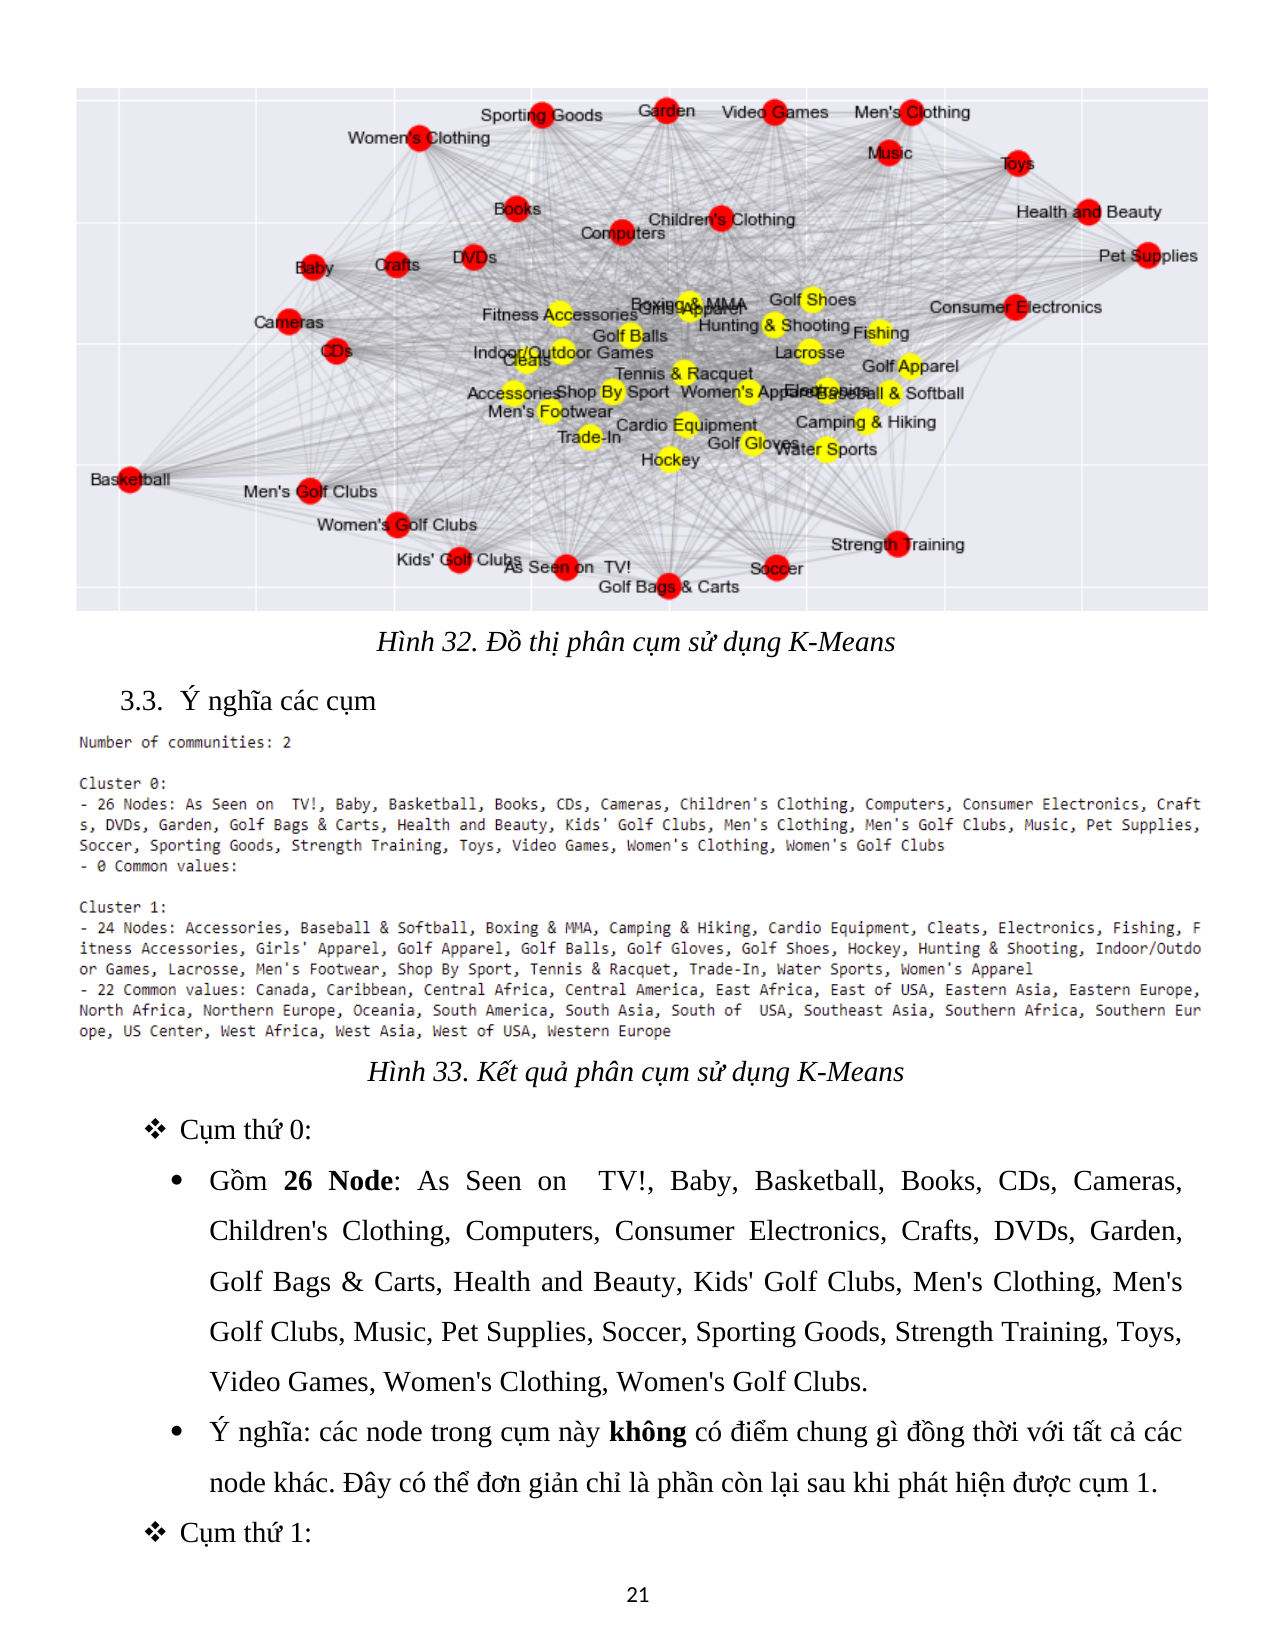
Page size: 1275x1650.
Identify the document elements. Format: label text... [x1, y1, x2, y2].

list Cụm thứ 1: [142, 1515, 1184, 1549]
list Ý nghĩa các cụm [120, 683, 1184, 716]
list Ý nghĩa: các node trong cụm này không có điểm chung gì đồng thời với tất cả các node khác. Đây có thể đơn giản chỉ là phần còn lại sau khi phát hiện được cụm 1. [172, 1414, 1184, 1498]
text Hình 32. Đồ thị phân cụm sử dụng K-Means [76, 624, 1198, 658]
picture [76, 88, 1208, 611]
list Gồm 26 Node: As Seen on TV!, Baby, Basketball, Books, CDs, Cameras, Children's Clothing, Computers, Consumer Electronics, Crafts, DVDs, Garden, Golf Bags & Carts, Health and Beauty, Kids' Golf Clubs, Men's Clothing, Men's Golf Clubs, Music, Pet Supplies, Soccer, Sporting Goods, Strength Training, Toys, Video Games, Women's Clothing, Women's Golf Clubs. [172, 1163, 1184, 1398]
picture [76, 733, 1204, 1040]
list Cụm thứ 0: [142, 1112, 1184, 1146]
text Hình 33. Kết quả phân cụm sử dụng K-Means [76, 1054, 1198, 1087]
